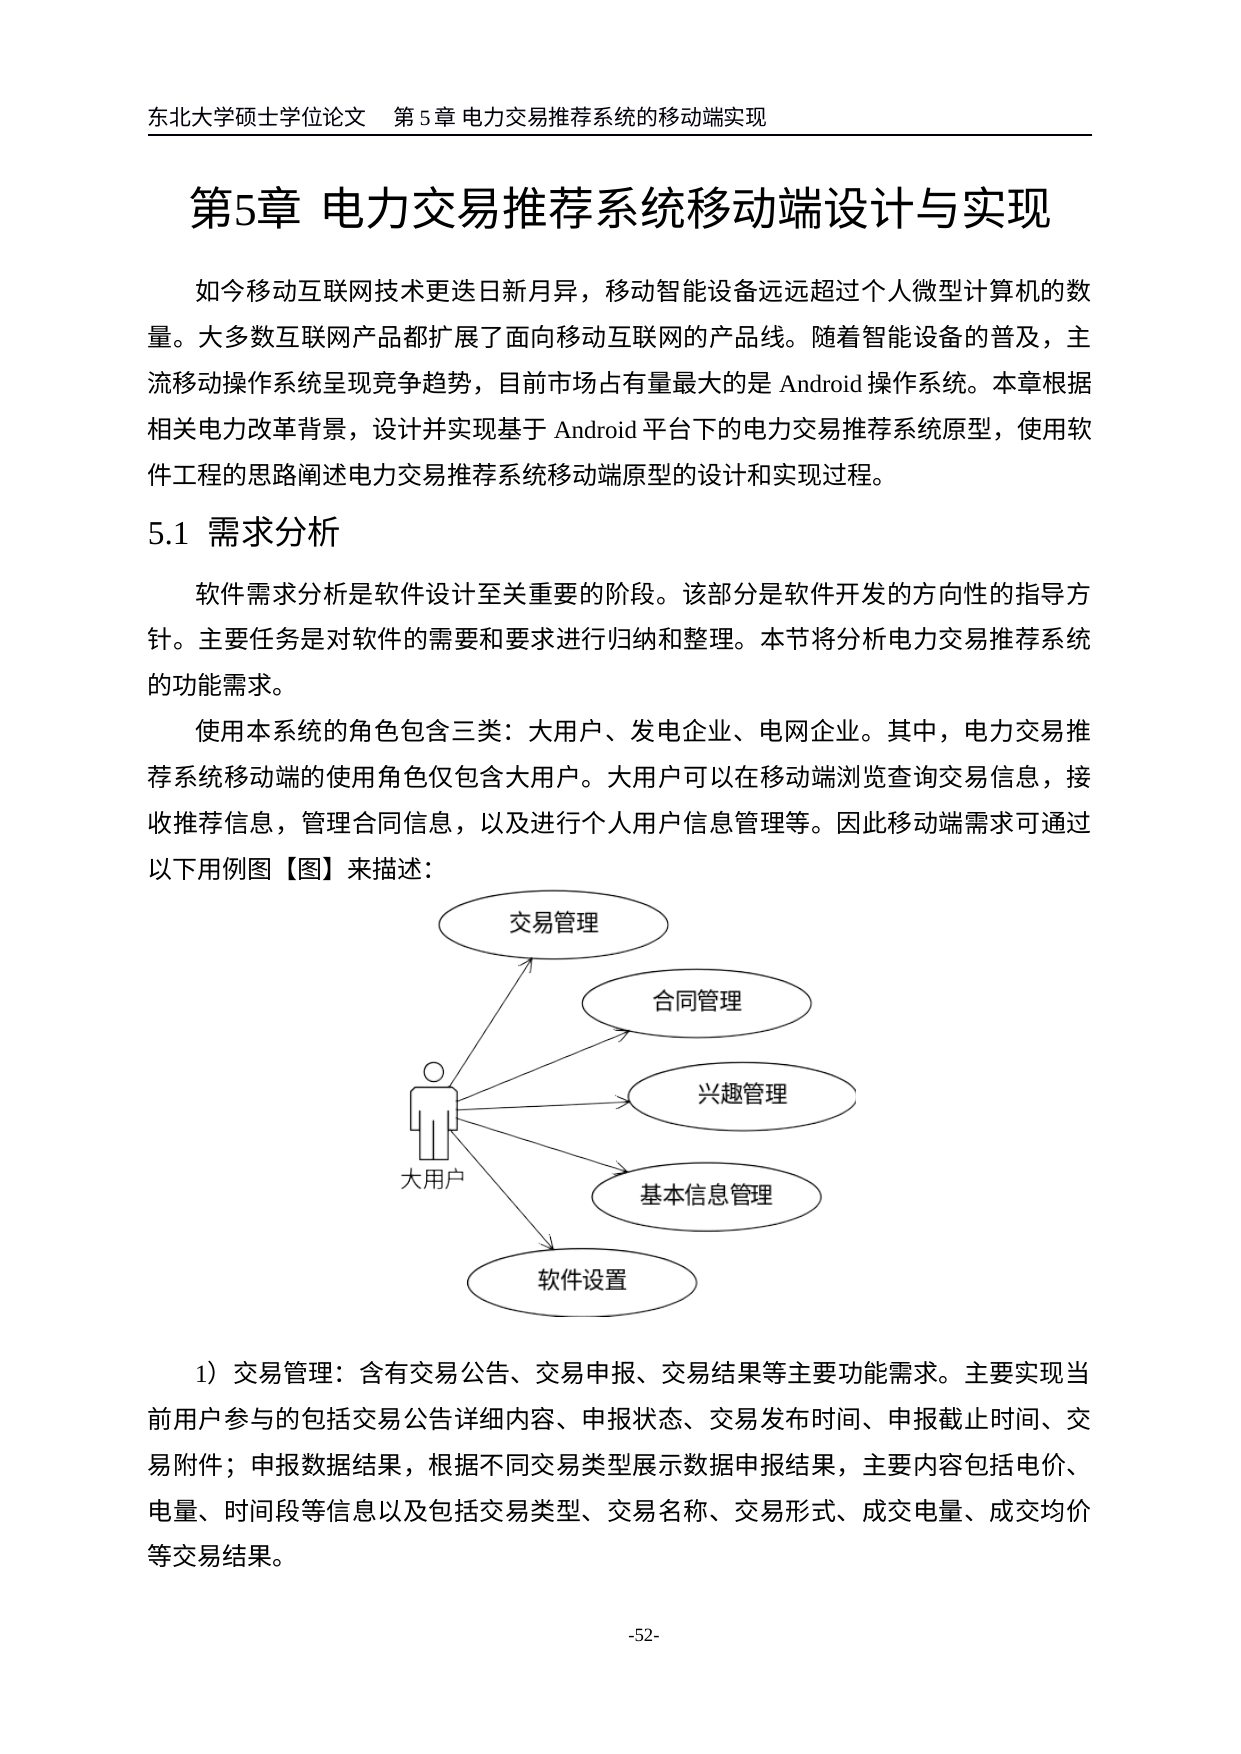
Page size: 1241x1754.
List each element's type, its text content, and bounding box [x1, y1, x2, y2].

text 使用本系统的角色包含三类：大用户、发电企业、电网企业。其中，电力交易推荐系统移动端的使用角色仅包含大用户。大用户可以在移动端浏览查询交易信息，接收推荐信息，管理合同信息，以及进行个人用户信息管理等。因此移动端需求可通过以下用例图【图】来描述： [148, 704, 1092, 887]
subtitle 需求分析 [148, 506, 1092, 554]
text 如今移动互联网技术更迭日新月异，移动智能设备远远超过个人微型计算机的数量。大多数互联网产品都扩展了面向移动互联网的产品线。随着智能设备的普及，主流移动操作系统呈现竞争趋势，目前市场占有量最大的是Android操作系统。本章根据相关电力改革背景，设计并实现基于Android平台下的电力交易推荐系统原型，使用软件工程的思路阐述电力交易推荐系统移动端原型的设计和实现过程。 [148, 264, 1092, 493]
subtitle 电力交易推荐系统移动端设计与实现 [148, 173, 1092, 239]
text 软件需求分析是软件设计至关重要的阶段。该部分是软件开发的方向性的指导方针。主要任务是对软件的需要和要求进行归纳和整理。本节将分析电力交易推荐系统的功能需求。 [148, 566, 1092, 704]
text 1）交易管理：含有交易公告、交易申报、交易结果等主要功能需求。主要实现当前用户参与的包括交易公告详细内容、申报状态、交易发布时间、申报截止时间、交易附件；申报数据结果，根据不同交易类型展示数据申报结果，主要内容包括电价、电量、时间段等信息以及包括交易类型、交易名称、交易形式、成交电量、成交均价等交易结果。 [148, 1346, 1092, 1575]
